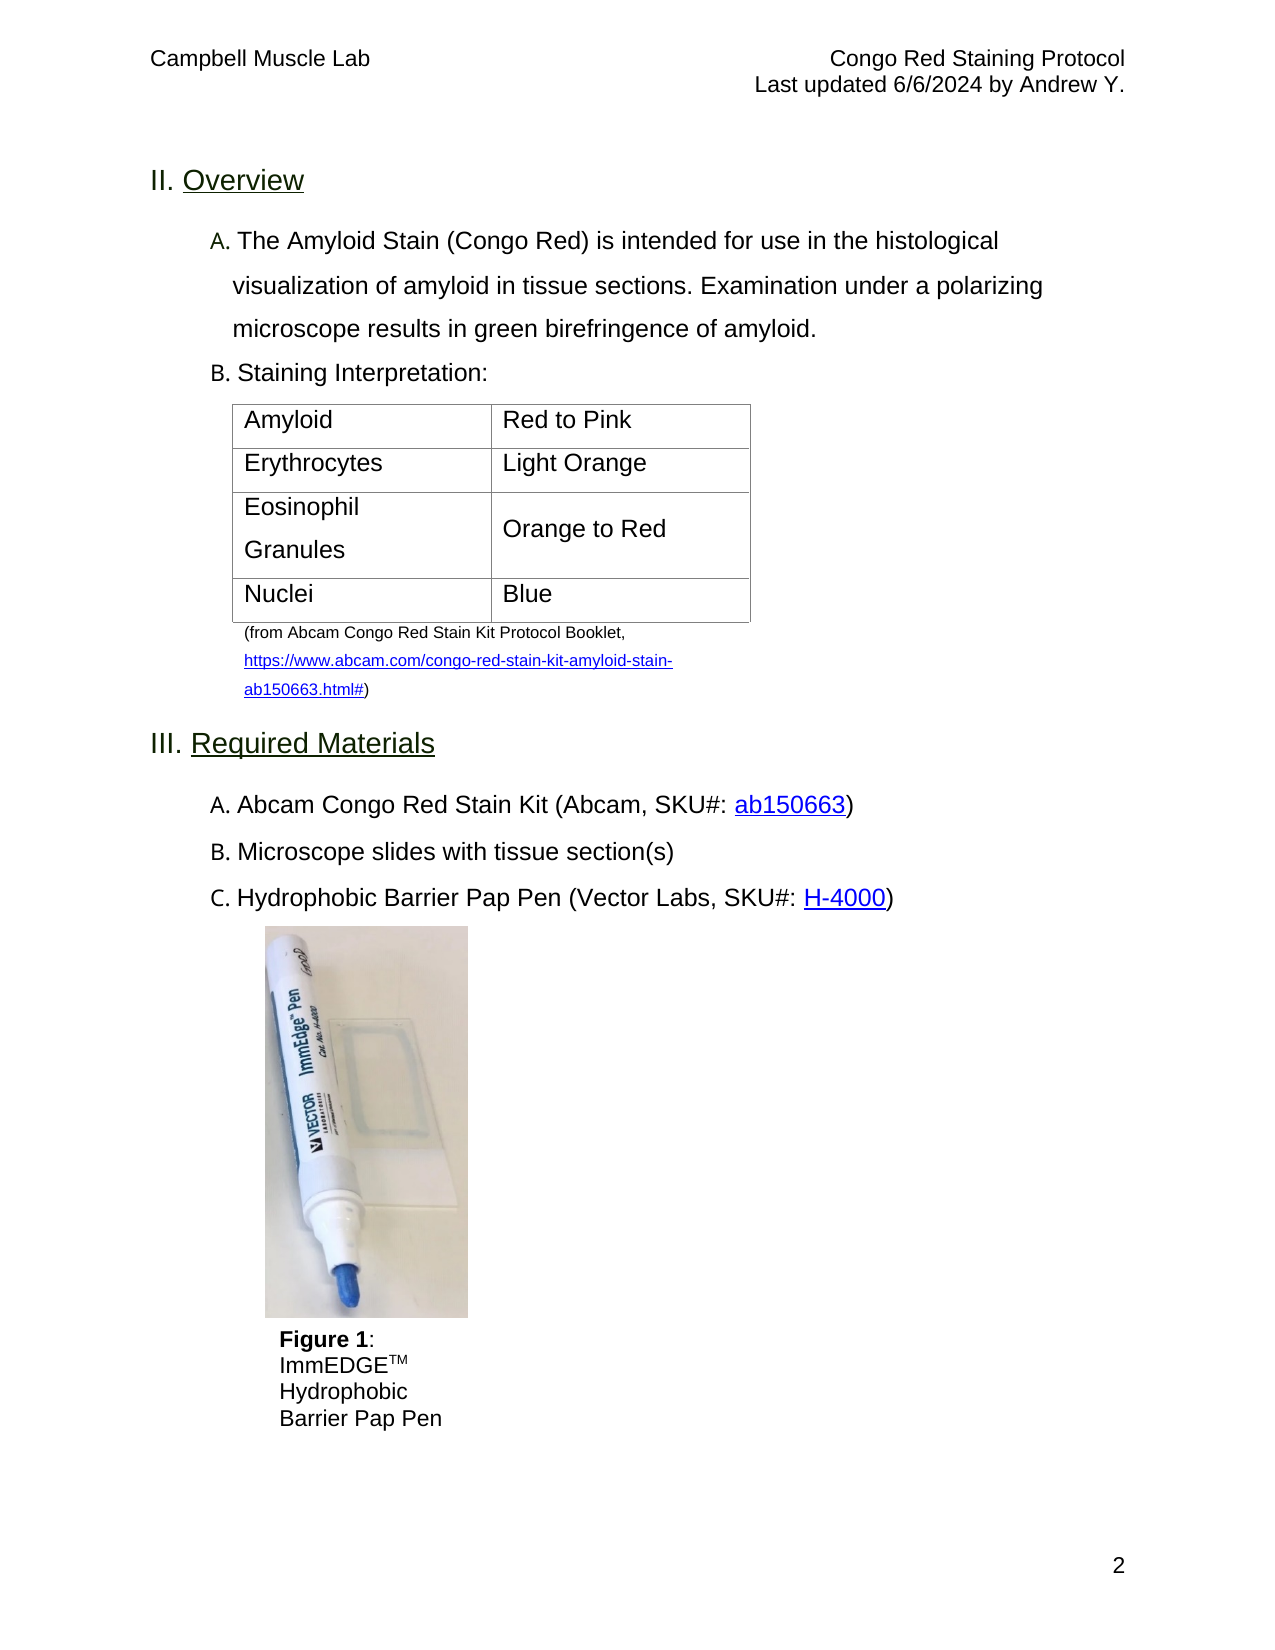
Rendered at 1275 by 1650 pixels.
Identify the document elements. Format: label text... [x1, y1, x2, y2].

table_cell Eosinophil Granules [233, 493, 491, 578]
text Abcam Congo Red Stain Kit (Abcam, SKU#: ab150663) [210, 789, 1125, 820]
table_cell (from Abcam Congo Red Stain Kit Protocol Booklet, https://www.abcam.com/congo-red-stain-kit-amyloid-stain-ab150663.html#) [233, 622, 750, 713]
table_cell Blue [492, 578, 750, 622]
table_cell Erythrocytes [233, 449, 491, 491]
text The Amyloid Stain (Congo Red) is intended for use in the histological visualization of amyloid in tissue sections. Examination under a polarizing microscope results in green birefringence of amyloid. [210, 225, 1125, 343]
subtitle Required Materials [150, 726, 1125, 759]
table_header Red to Pink [492, 405, 750, 448]
text Staining Interpretation: [210, 357, 1125, 388]
table_cell Light Orange [492, 448, 750, 491]
text Microscope slides with tissue section(s) [210, 836, 1125, 867]
picture [265, 926, 468, 1318]
table_header Amyloid [233, 405, 491, 448]
table_cell Orange to Red [492, 491, 750, 578]
table_cell Nuclei [233, 579, 491, 622]
text Hydrophobic Barrier Pap Pen (Vector Labs, SKU#: H-4000) [210, 882, 1125, 914]
subtitle Overview [150, 162, 1125, 196]
